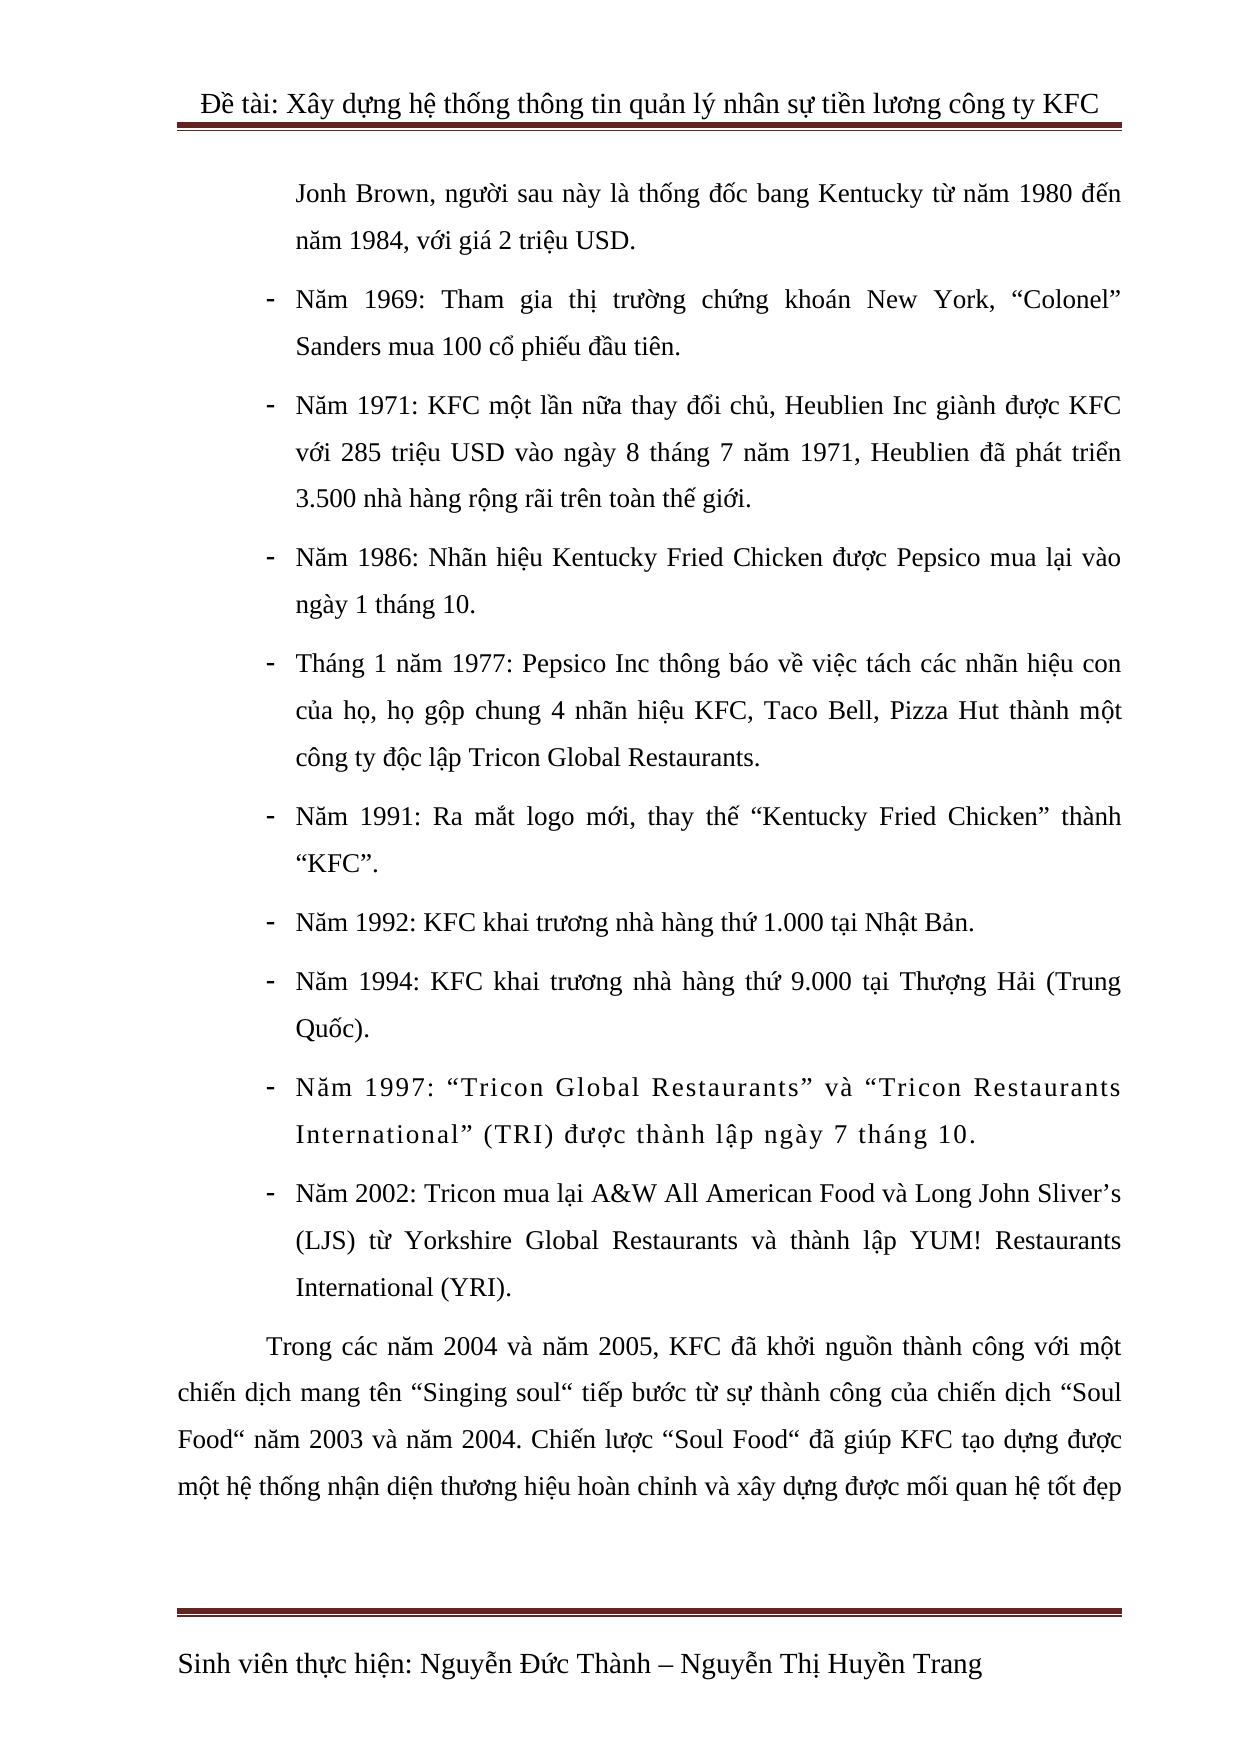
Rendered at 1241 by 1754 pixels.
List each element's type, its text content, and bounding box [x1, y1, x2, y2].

subtitle Năm 1997: “Tricon Global Restaurants” và “Tricon Restaurants International” (TRI) được thành lập ngày 7 tháng 10. [266, 1071, 1122, 1149]
subtitle Năm 1991: Ra mắt logo mới, thay thế “Kentucky Fried Chicken” thành “KFC”. [266, 800, 1122, 878]
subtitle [177, 1330, 1122, 1501]
subtitle Tháng 1 năm 1977: Pepsico Inc thông báo về việc tách các nhãn hiệu con của họ, họ gộp chung 4 nhãn hiệu KFC, Taco Bell, Pizza Hut thành một công ty độc lập Tricon Global Restaurants. [266, 647, 1122, 772]
subtitle Năm 1969: Tham gia thị trường chứng khoán New York, “Colonel” Sanders mua 100 cổ phiếu đầu tiên. [266, 283, 1122, 361]
subtitle Năm 1992: KFC khai trương nhà hàng thứ 1.000 tại Nhật Bản. [266, 906, 1122, 937]
subtitle Năm 1986: Nhãn hiệu Kentucky Fried Chicken được Pepsico mua lại vào ngày 1 tháng 10. [266, 542, 1122, 619]
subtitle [266, 177, 1122, 255]
subtitle Năm 1971: KFC một lần nữa thay đổi chủ, Heublien Inc giành được KFC với 285 triệu USD vào ngày 8 tháng 7 năm 1971, Heublien đã phát triển 3.500 nhà hàng rộng rãi trên toàn thế giới. [266, 389, 1122, 513]
subtitle Năm 2002: Tricon mua lại A&W All American Food và Long John Sliver’s (LJS) từ Yorkshire Global Restaurants và thành lập YUM! Restaurants International (YRI). [266, 1177, 1122, 1302]
subtitle Năm 1994: KFC khai trương nhà hàng thứ 9.000 tại Thượng Hải (Trung Quốc). [266, 965, 1122, 1043]
